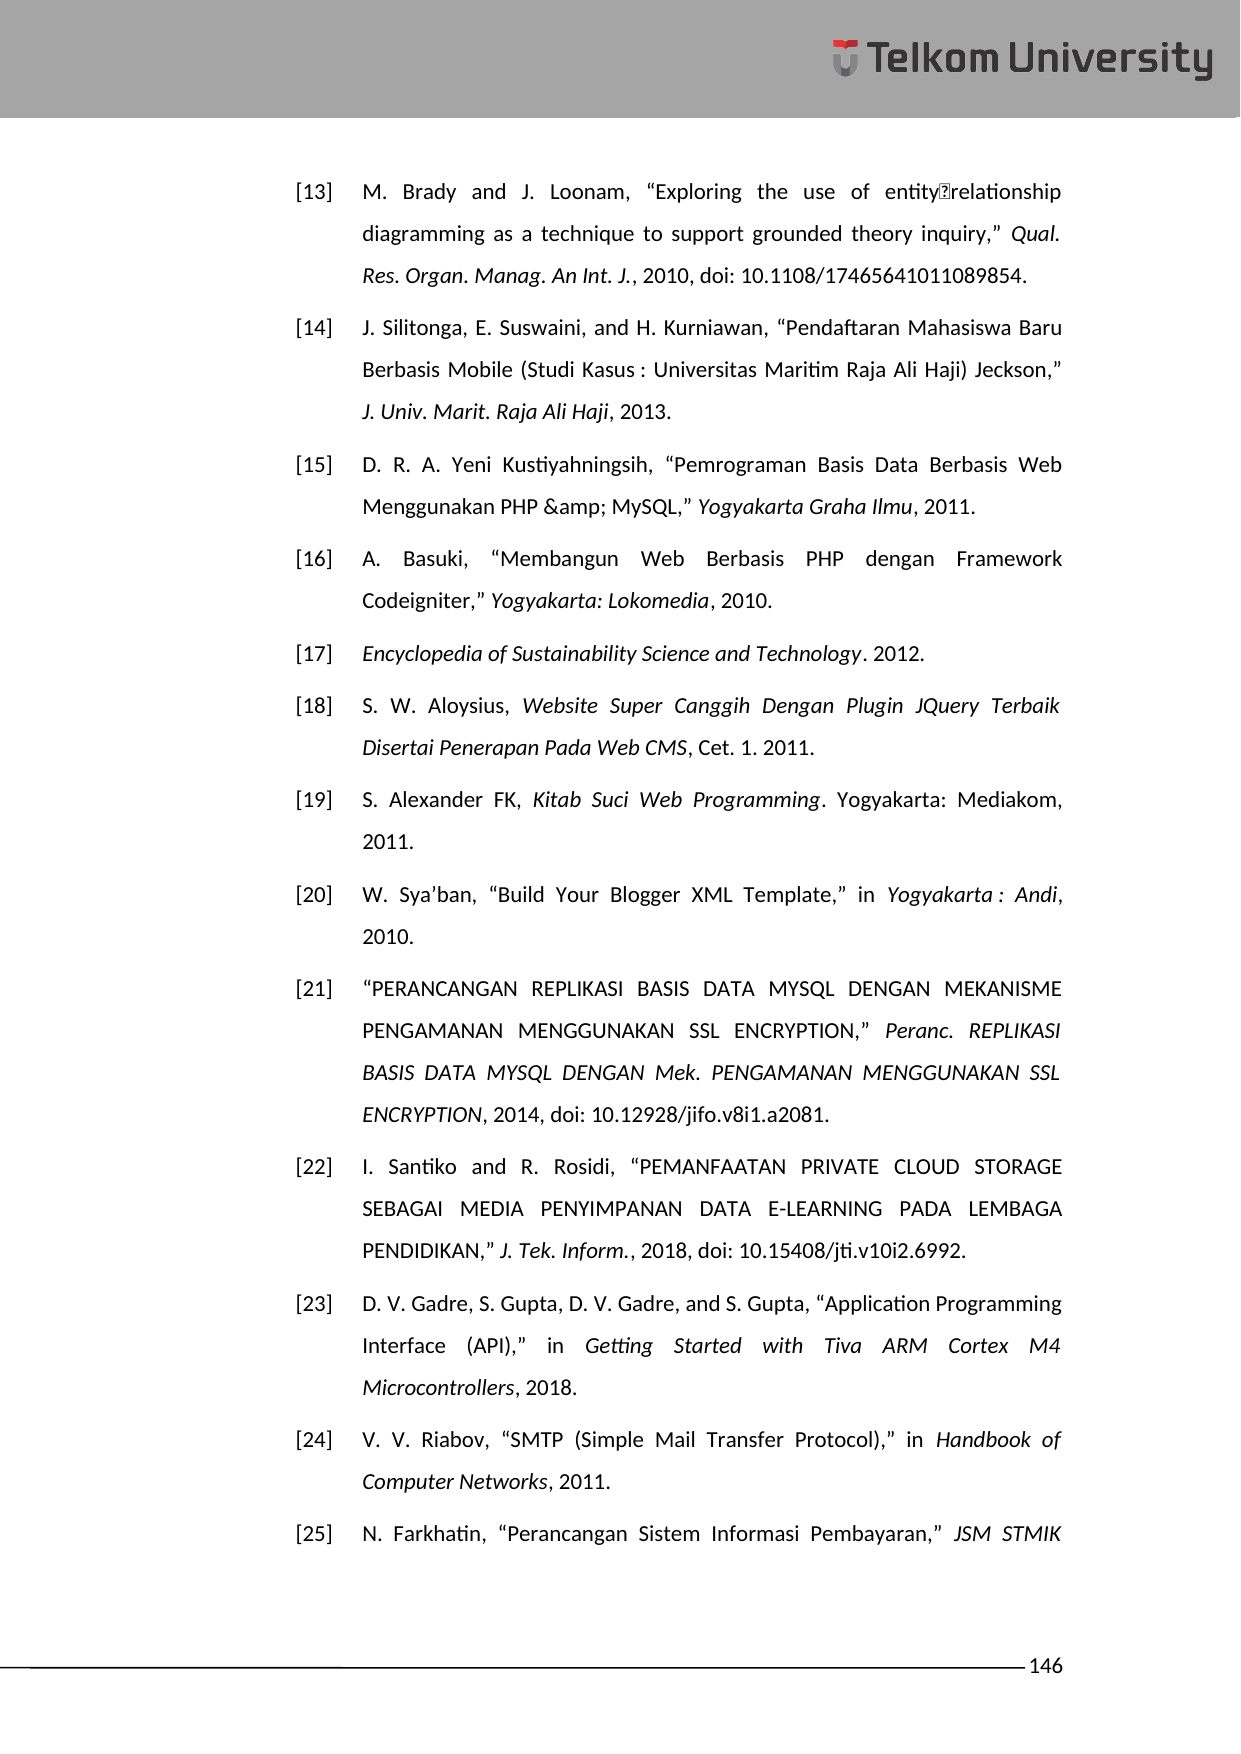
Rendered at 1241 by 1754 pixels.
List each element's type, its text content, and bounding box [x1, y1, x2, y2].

text [14] J. Silitonga, E. Suswaini, and H. Kurniawan, “Pendaftaran Mahasiswa Baru Berbasis Mobile (Studi Kasus : Universitas Maritim Raja Ali Haji) Jeckson,” J. Univ. Marit. Raja Ali Haji, 2013. [295, 313, 1063, 426]
text [18] S. W. Aloysius, Website Super Canggih Dengan Plugin JQuery Terbaik Disertai Penerapan Pada Web CMS, Cet. 1. 2011. [295, 691, 1063, 761]
text [16] A. Basuki, “Membangun Web Berbasis PHP dengan Framework Codeigniter,” Yogyakarta: Lokomedia, 2010. [295, 544, 1063, 614]
text [22] I. Santiko and R. Rosidi, “PEMANFAATAN PRIVATE CLOUD STORAGE SEBAGAI MEDIA PENYIMPANAN DATA E-LEARNING PADA LEMBAGA PENDIDIKAN,” J. Tek. Inform., 2018, doi: 10.15408/jti.v10i2.6992. [295, 1152, 1063, 1264]
text [20] W. Sya’ban, “Build Your Blogger XML Template,” in Yogyakarta : Andi, 2010. [295, 880, 1063, 950]
text [13] M. Brady and J. Loonam, “Exploring the use of entityrelationship diagramming as a technique to support grounded theory inquiry,” Qual. Res. Organ. Manag. An Int. J., 2010, doi: 10.1108/17465641011089854. [295, 177, 1063, 289]
text [17] Encyclopedia of Sustainability Science and Technology. 2012. [295, 639, 1063, 667]
text [23] D. V. Gadre, S. Gupta, D. V. Gadre, and S. Gupta, “Application Programming Interface (API),” in Getting Started with Tiva ARM Cortex M4 Microcontrollers, 2018. [295, 1289, 1063, 1401]
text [295, 1519, 1063, 1548]
picture [833, 40, 1213, 81]
text [24] V. V. Riabov, “SMTP (Simple Mail Transfer Protocol),” in Handbook of Computer Networks, 2011. [295, 1425, 1063, 1495]
text [15] D. R. A. Yeni Kustiyahningsih, “Pemrograman Basis Data Berbasis Web Menggunakan PHP &amp; MySQL,” Yogyakarta Graha Ilmu, 2011. [295, 450, 1063, 520]
text [19] S. Alexander FK, Kitab Suci Web Programming. Yogyakarta: Mediakom, 2011. [295, 785, 1063, 855]
text [21] “PERANCANGAN REPLIKASI BASIS DATA MYSQL DENGAN MEKANISME PENGAMANAN MENGGUNAKAN SSL ENCRYPTION,” Peranc. REPLIKASI BASIS DATA MYSQL DENGAN Mek. PENGAMANAN MENGGUNAKAN SSL ENCRYPTION, 2014, doi: 10.12928/jifo.v8i1.a2081. [295, 974, 1063, 1128]
